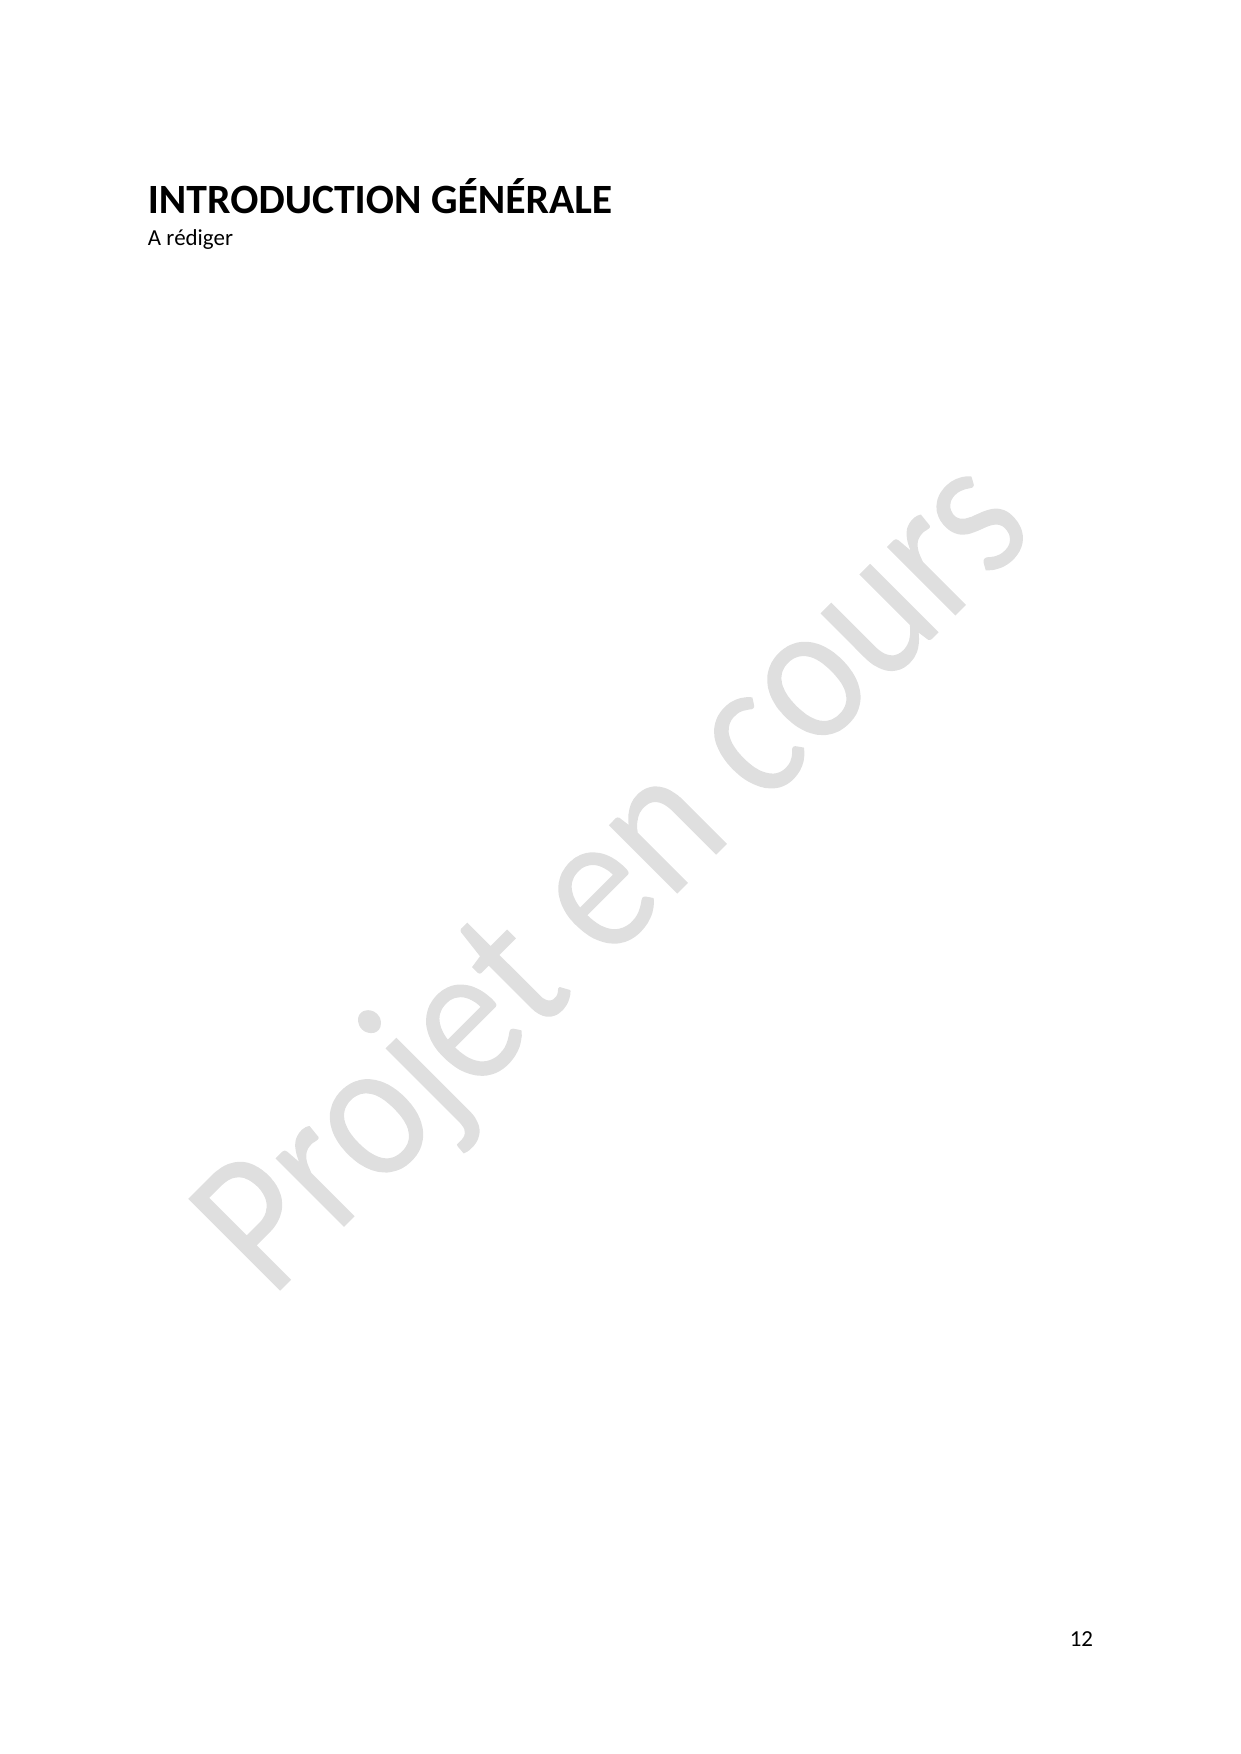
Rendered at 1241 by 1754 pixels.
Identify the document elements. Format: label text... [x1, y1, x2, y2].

text A rédiger [148, 223, 1093, 251]
subtitle Introduction générale [148, 173, 1093, 223]
